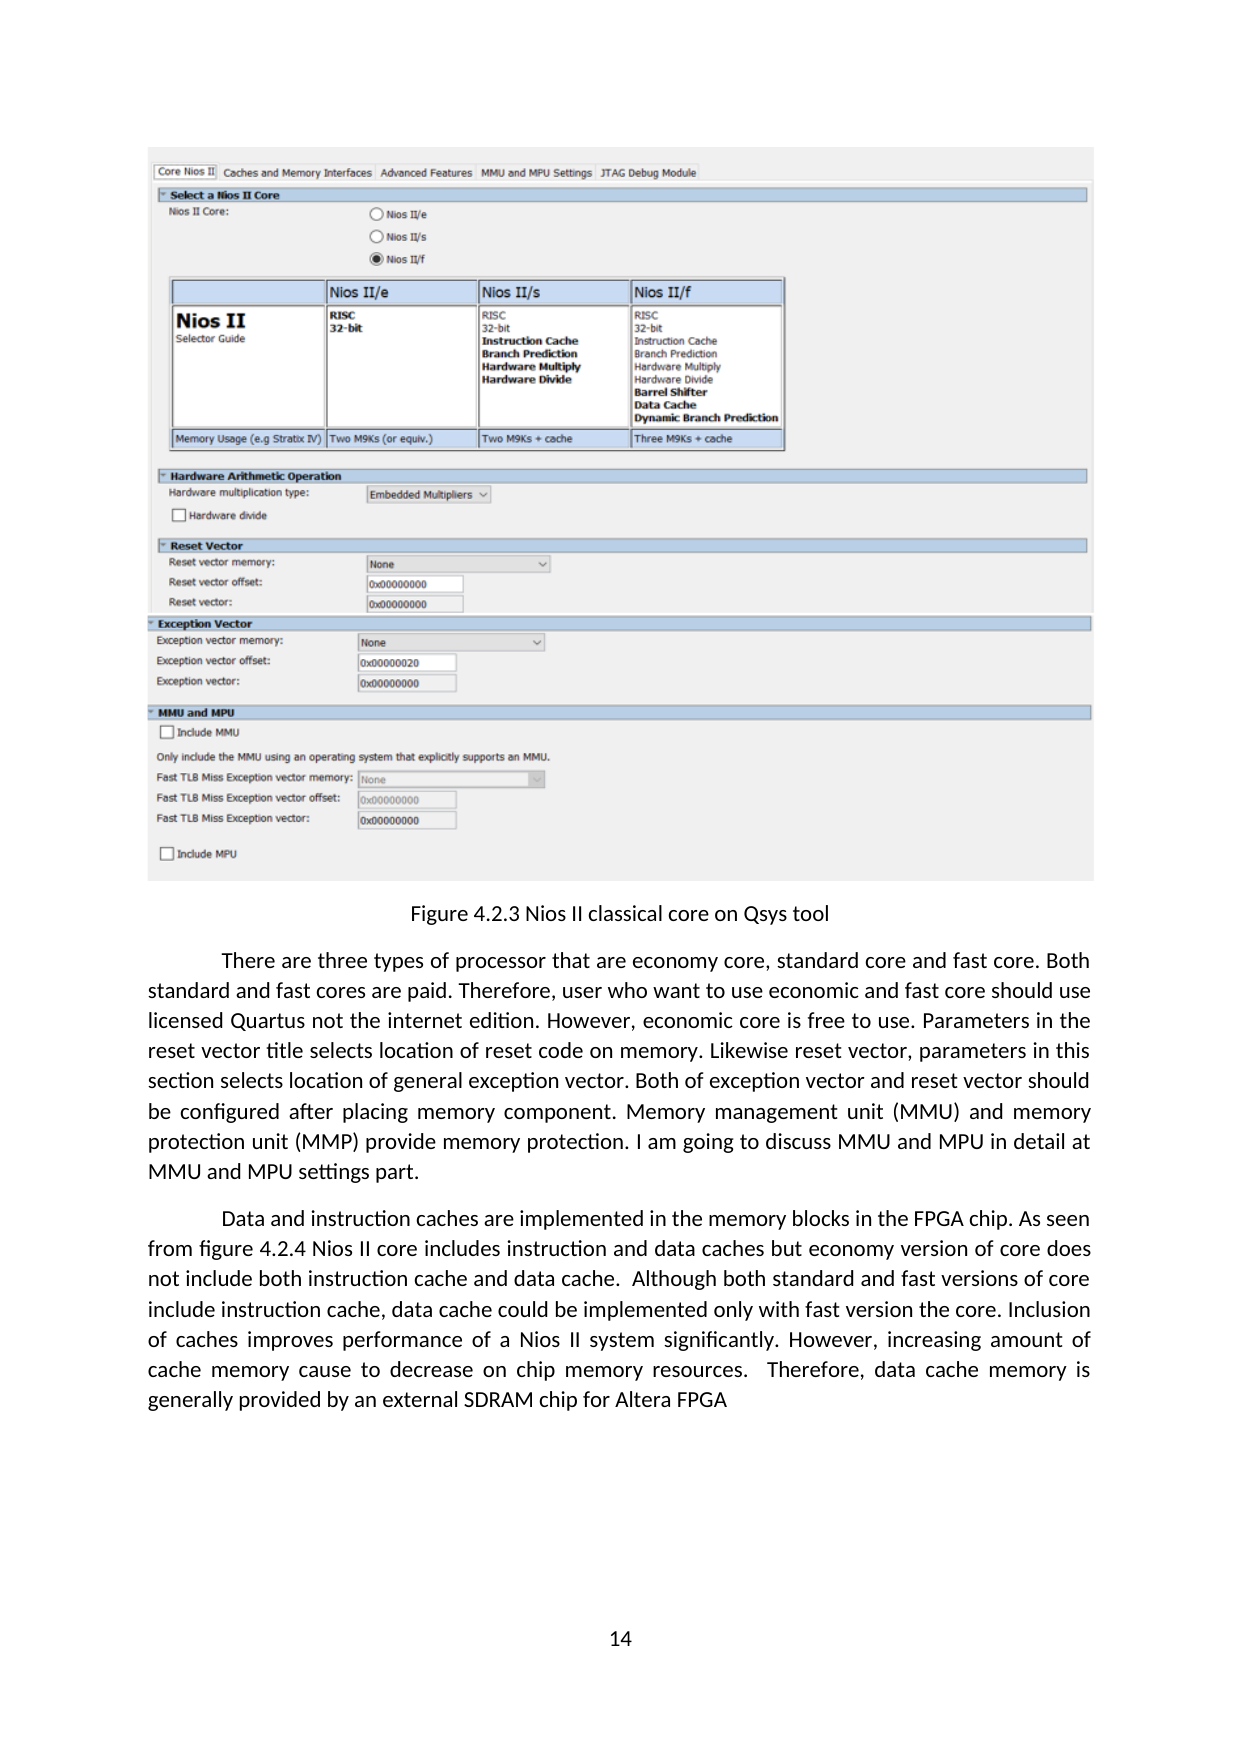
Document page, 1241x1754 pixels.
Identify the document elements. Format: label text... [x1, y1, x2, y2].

text There are three types of processor that are economy core, standard core and fast core. Both standard and fast cores are paid. Therefore, user who want to use economic and fast core should use licensed Quartus not the internet edition. However, economic core is free to use. Parameters in the reset vector title selects location of reset code on memory. Likewise reset vector, parameters in this section selects location of general exception vector. Both of exception vector and reset vector should be configured after placing memory component. Memory management unit (MMU) and memory protection unit (MMP) provide memory protection. I am going to discuss MMU and MPU in detail at MMU and MPU settings part. [148, 946, 1093, 1185]
text Data and instruction caches are implemented in the memory blocks in the FPGA chip. As seen from figure 4.2.4 Nios II core includes instruction and data caches but economy version of core does not include both instruction cache and data cache. Although both standard and fast versions of core include instruction cache, data cache could be implemented only with fast version the core. Inclusion of caches improves performance of a Nios II system significantly. However, increasing amount of cache memory cause to decrease on chip memory resources. Therefore, data cache memory is generally provided by an external SDRAM chip for Altera FPGA [148, 1204, 1093, 1413]
text Figure 4.2.3 Nios II classical core on Qsys tool [148, 899, 1093, 927]
